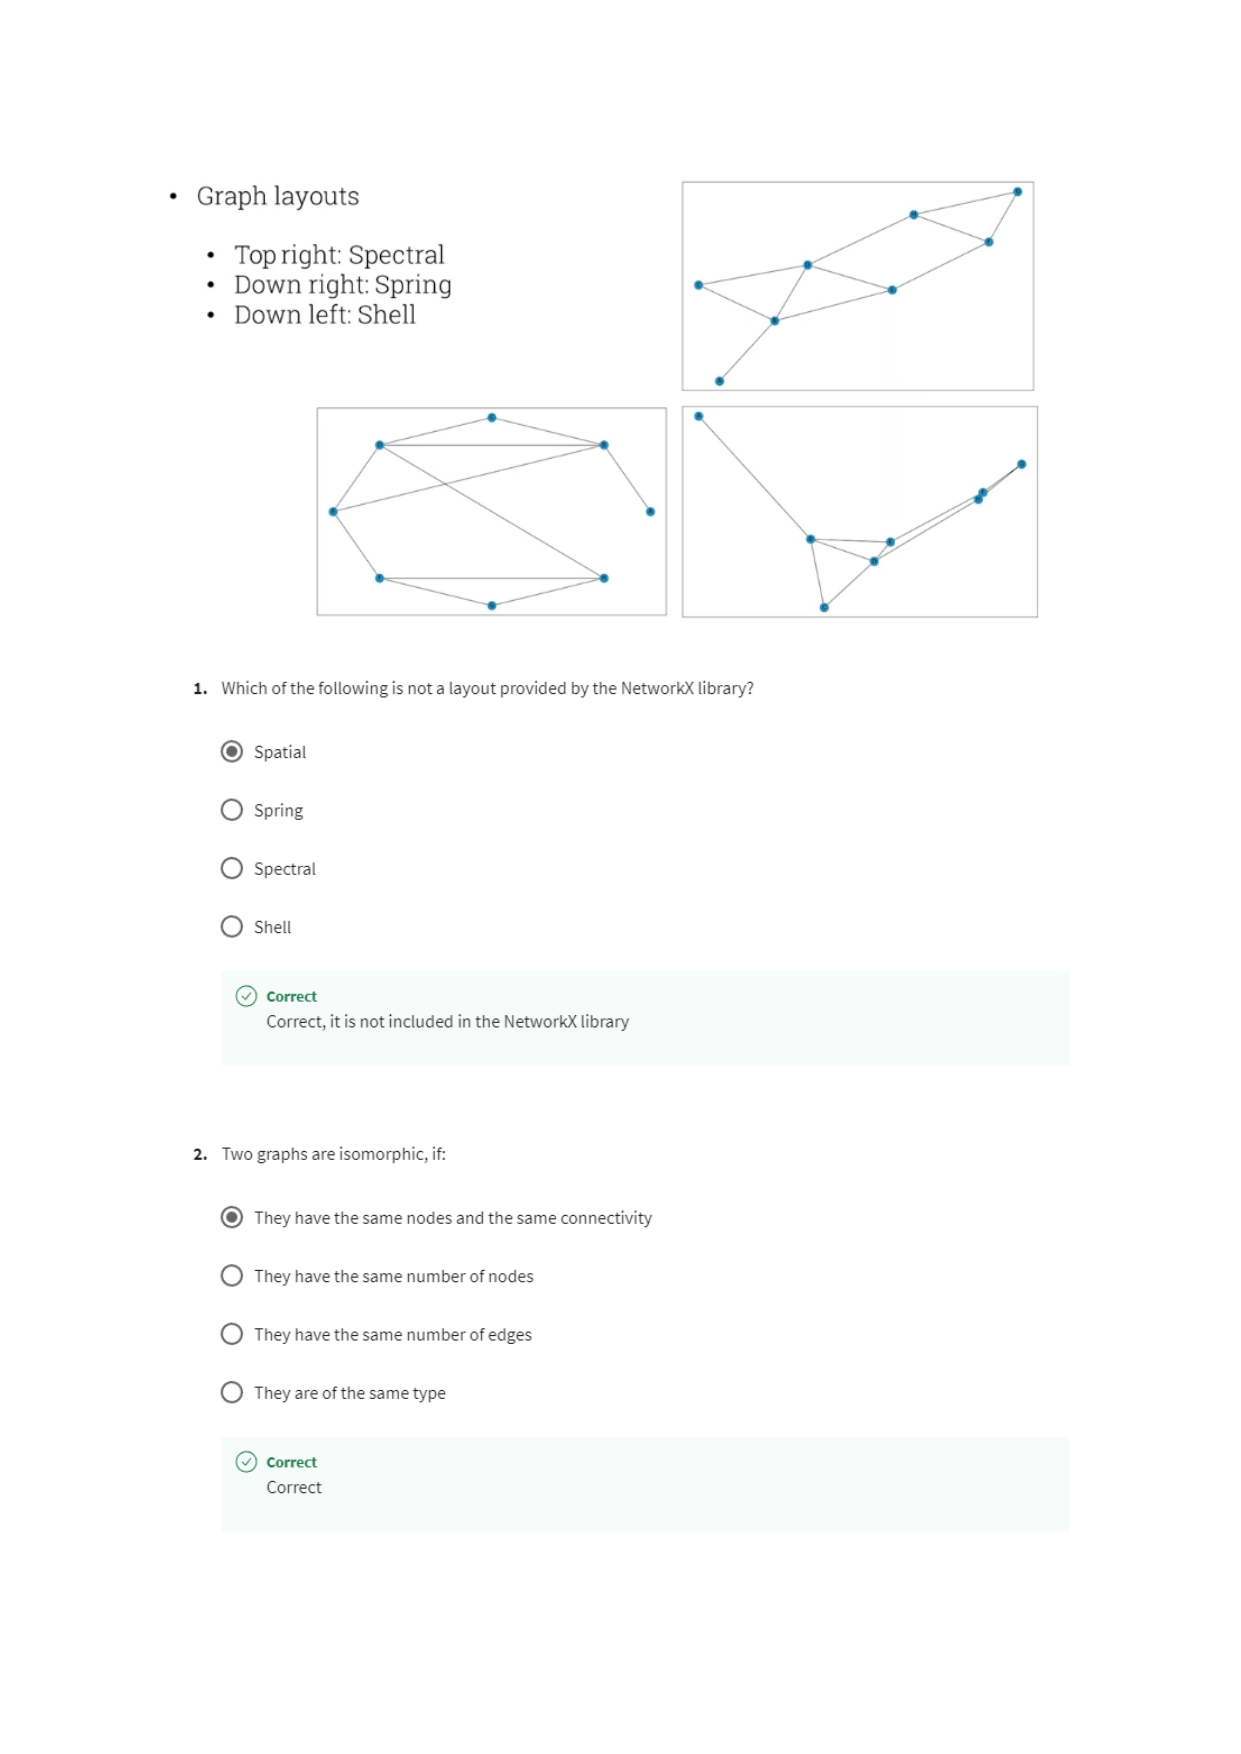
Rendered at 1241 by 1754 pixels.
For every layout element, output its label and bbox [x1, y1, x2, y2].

picture [150, 150, 1091, 647]
picture [150, 665, 1091, 1555]
